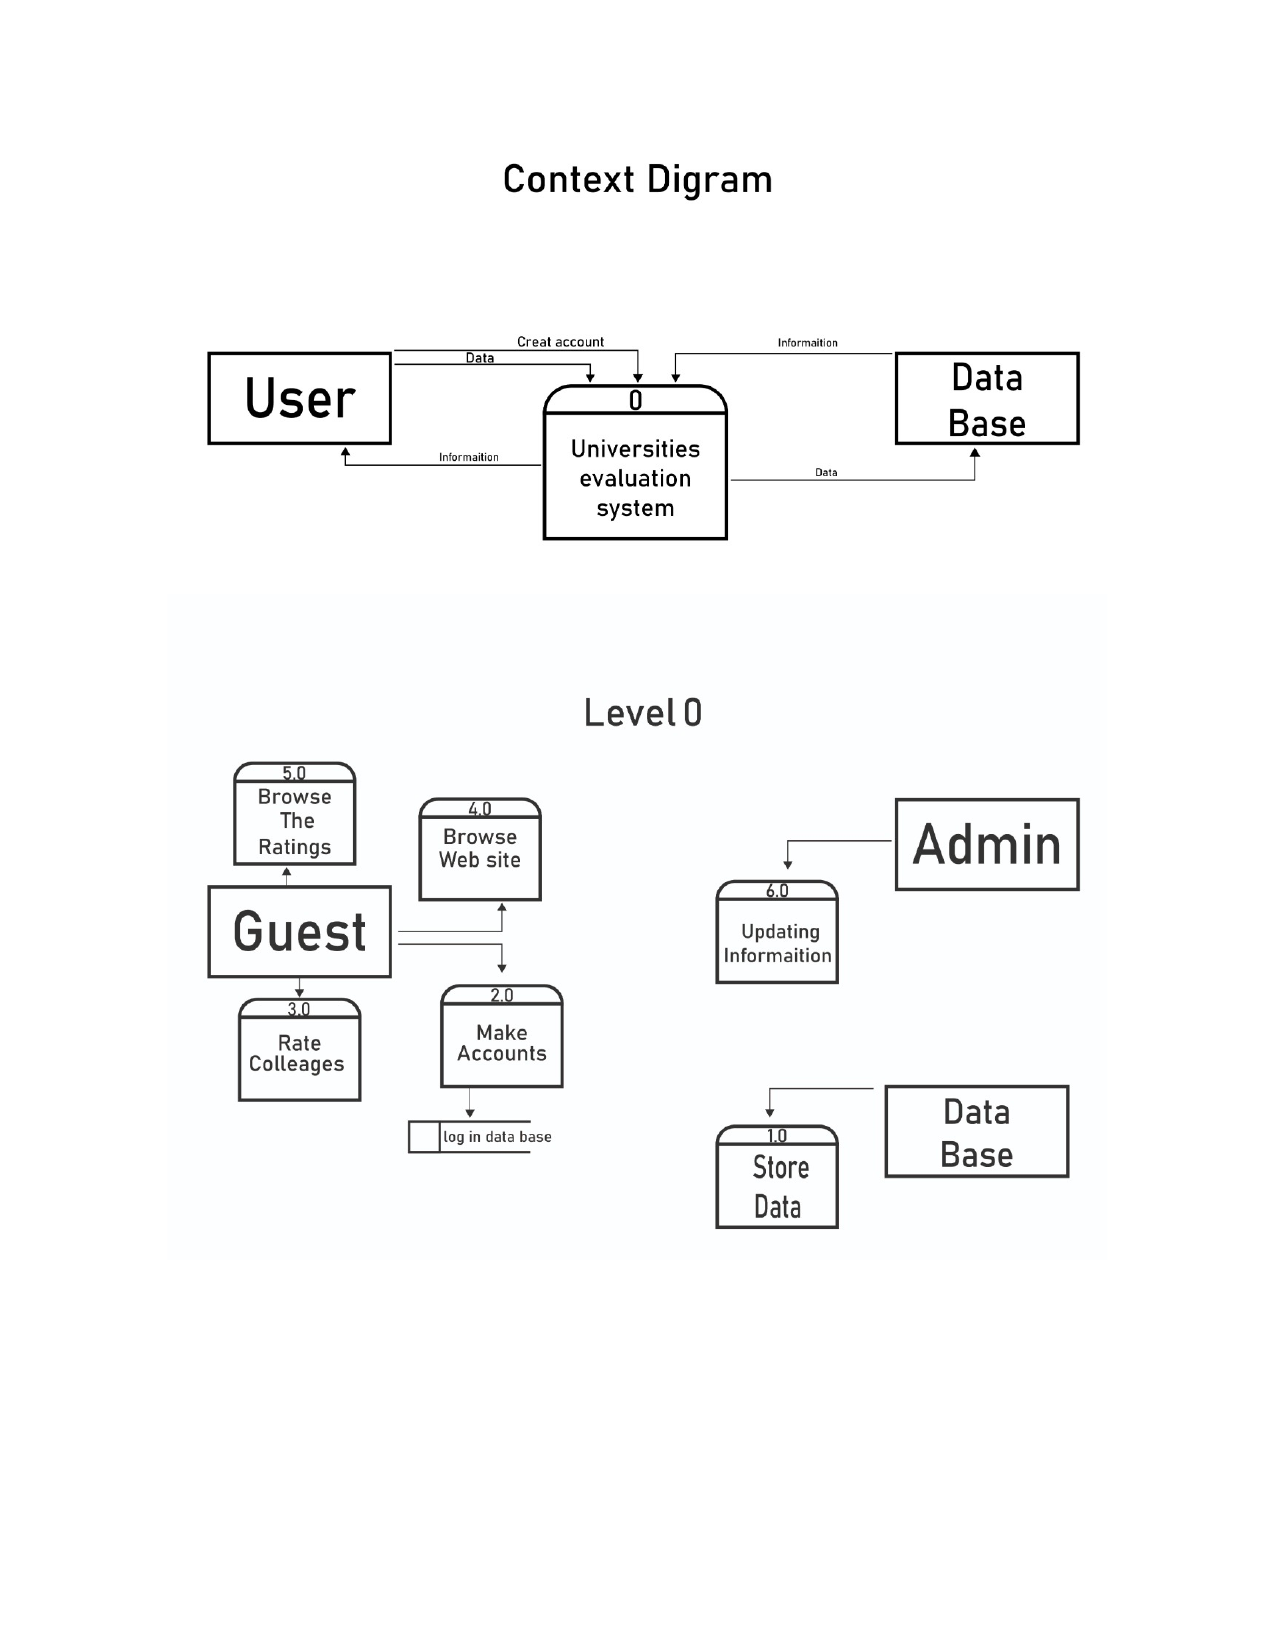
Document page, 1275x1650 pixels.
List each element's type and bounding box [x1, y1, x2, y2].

picture [167, 594, 1108, 1260]
picture [167, 75, 1108, 565]
